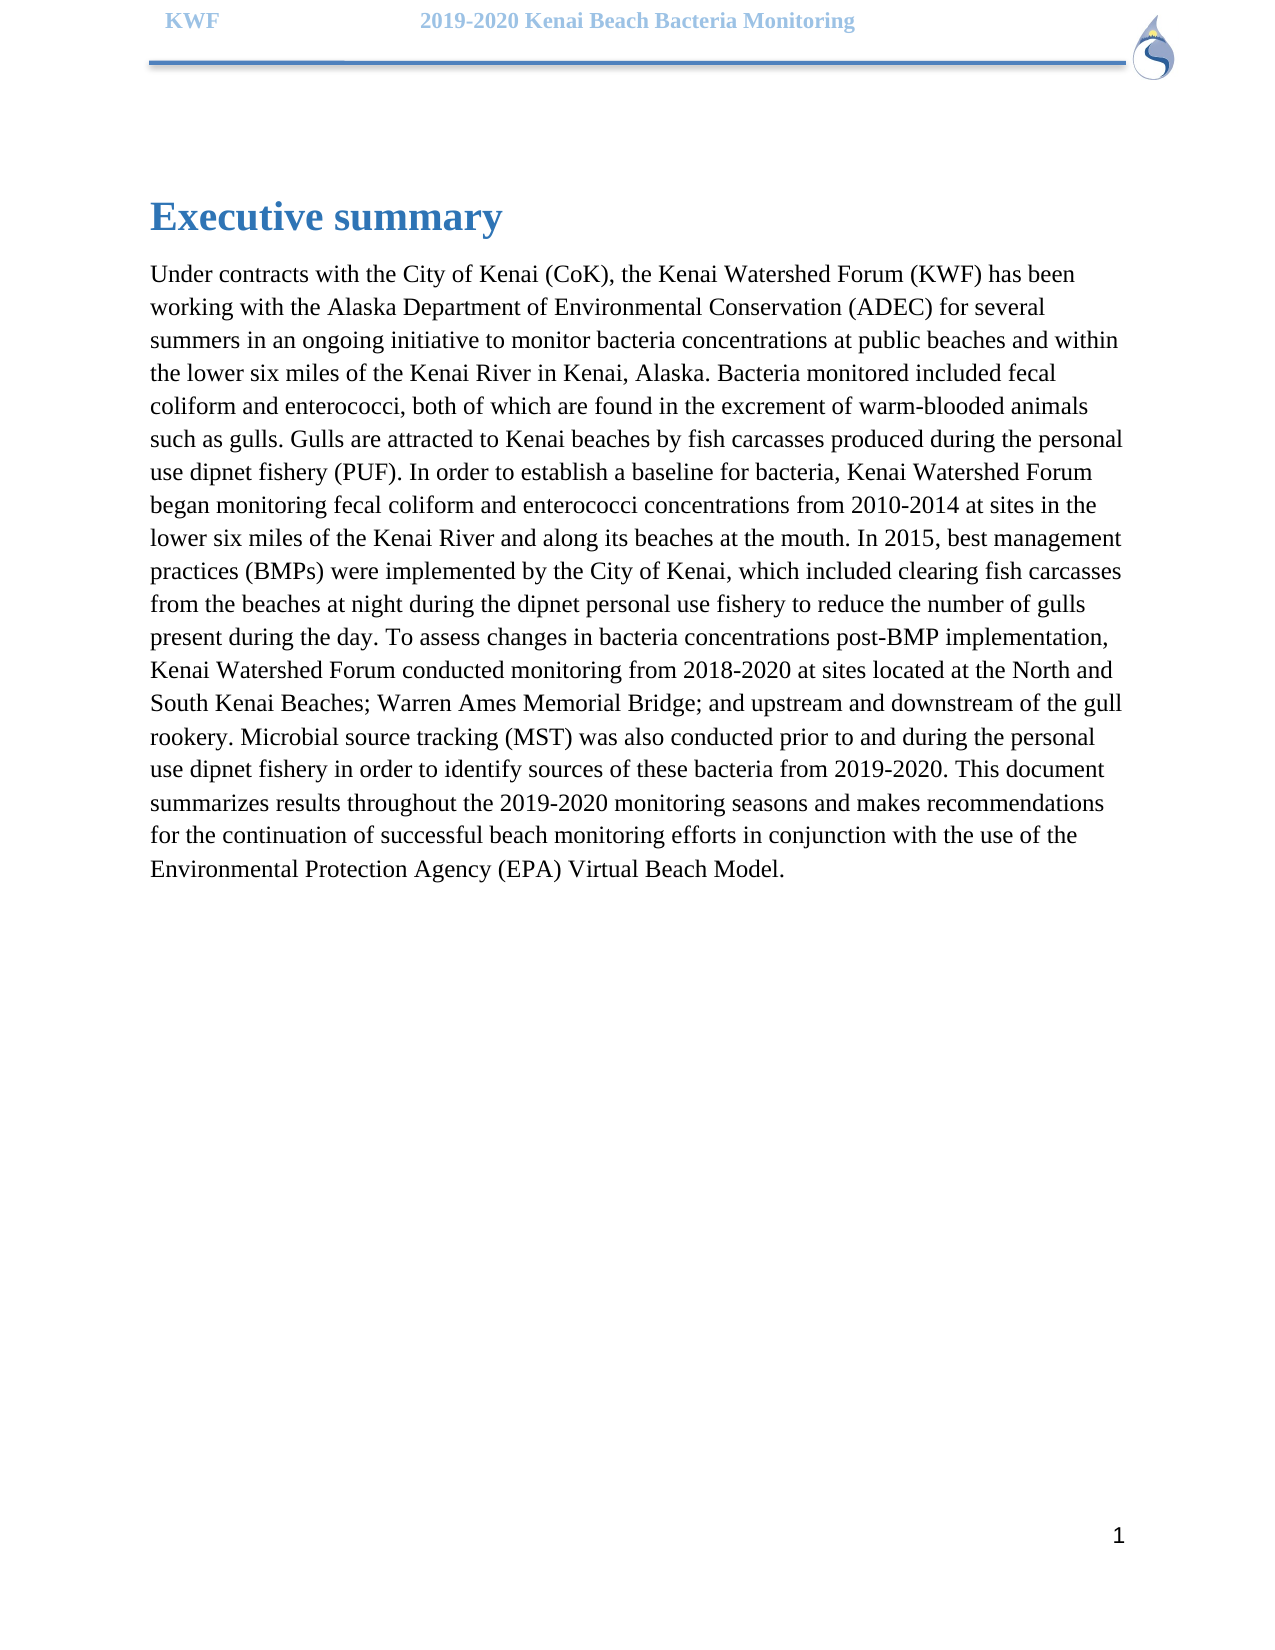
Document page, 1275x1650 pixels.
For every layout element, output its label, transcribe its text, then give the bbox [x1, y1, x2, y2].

subtitle Executive summary [150, 192, 1125, 239]
picture [1130, 14, 1179, 80]
text Under contracts with the City of Kenai (CoK), the Kenai Watershed Forum (KWF) has been working with the Alaska Department of Environmental Conservation (ADEC) for several summers in an ongoing initiative to monitor bacteria concentrations at public beaches and within the lower six miles of the Kenai River in Kenai, Alaska. Bacteria monitored included fecal coliform and enterococci, both of which are found in the excrement of warm-blooded animals such as gulls. Gulls are attracted to Kenai beaches by fish carcasses produced during the personal use dipnet fishery (PUF). In order to establish a baseline for bacteria, Kenai Watershed Forum began monitoring fecal coliform and enterococci concentrations from 2010-2014 at sites in the lower six miles of the Kenai River and along its beaches at the mouth. In 2015, best management practices (BMPs) were implemented by the City of Kenai, which included clearing fish carcasses from the beaches at night during the dipnet personal use fishery to reduce the number of gulls present during the day. To assess changes in bacteria concentrations post-BMP implementation, Kenai Watershed Forum conducted monitoring from 2018-2020 at sites located at the North and South Kenai Beaches; Warren Ames Memorial Bridge; and upstream and downstream of the gull rookery. Microbial source tracking (MST) was also conducted prior to and during the personal use dipnet fishery in order to identify sources of these bacteria from 2019-2020. This document summarizes results throughout the 2019-2020 monitoring seasons and makes recommendations for the continuation of successful beach monitoring efforts in conjunction with the use of the Environmental Protection Agency (EPA) Virtual Beach Model. [150, 259, 1125, 882]
